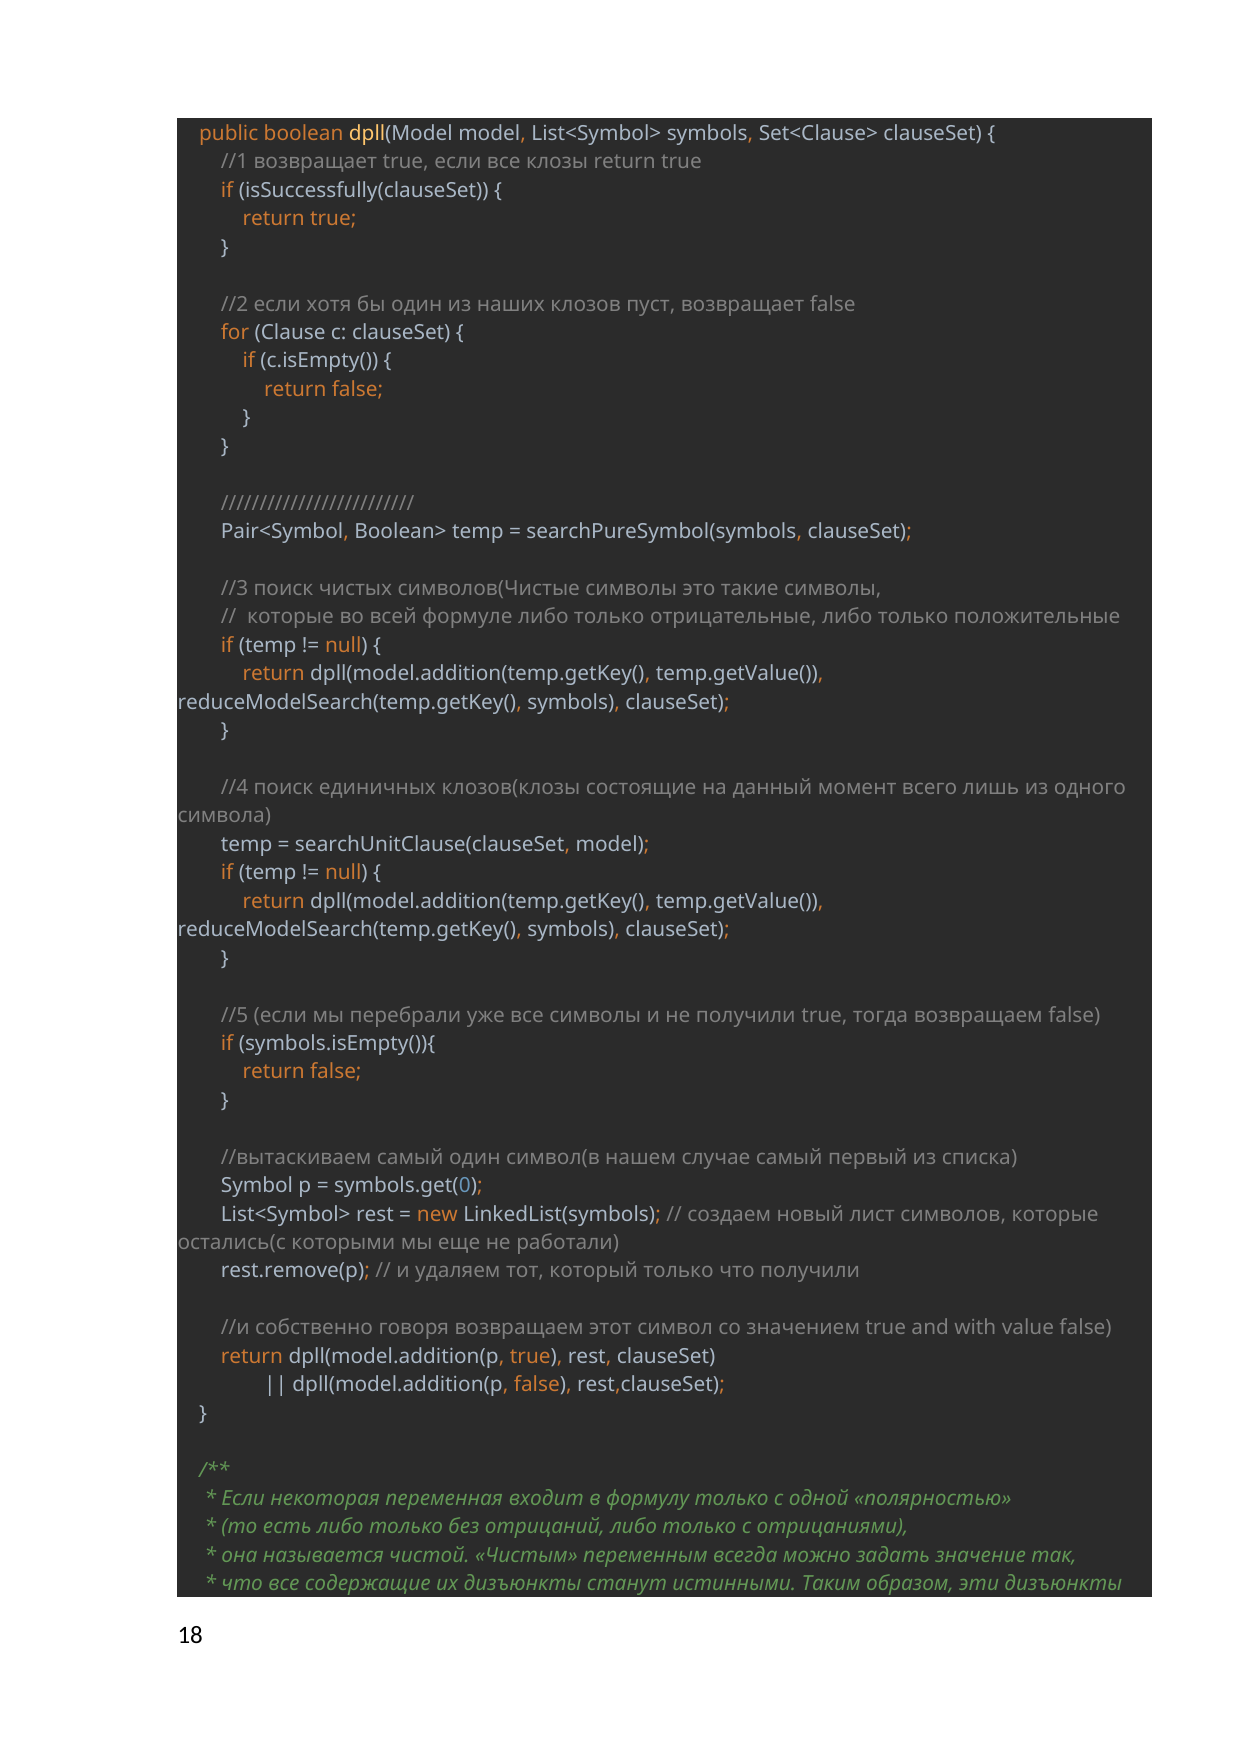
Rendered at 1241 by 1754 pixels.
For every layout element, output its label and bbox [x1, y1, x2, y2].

text [177, 118, 1152, 1597]
